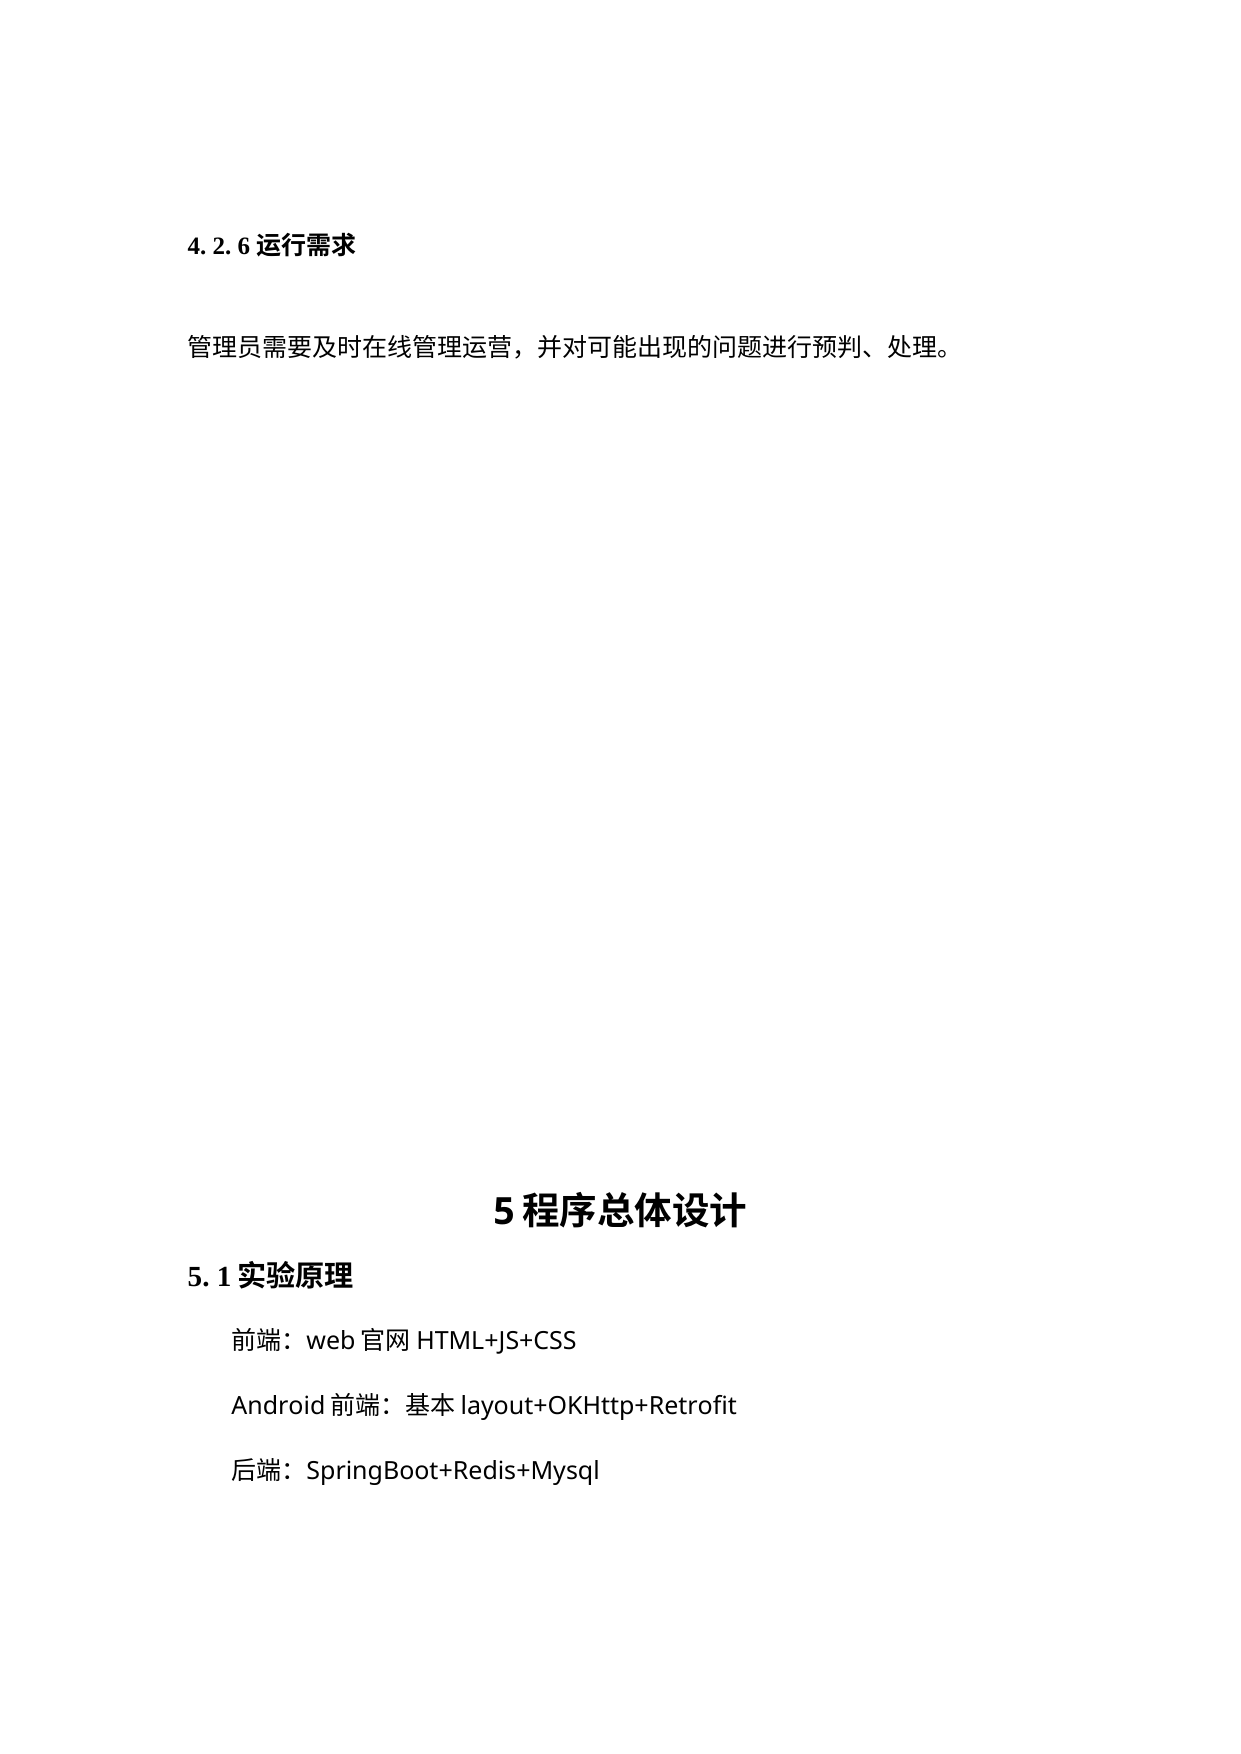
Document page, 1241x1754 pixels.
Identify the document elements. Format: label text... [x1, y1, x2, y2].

text 后端：SpringBoot+Redis+Mysql [187, 1436, 1053, 1501]
text Android前端：基本layout+OKHttp+Retrofit [187, 1371, 1053, 1436]
text 5. 1实验原理 [187, 1241, 1053, 1306]
text 4. 2. 6 运行需求 [187, 211, 1053, 276]
text 管理员需要及时在线管理运营，并对可能出现的问题进行预判、处理。 [187, 313, 1053, 378]
text 前端：web官网 HTML+JS+CSS [187, 1306, 1053, 1371]
text 5程序总体设计 [187, 1176, 1053, 1241]
